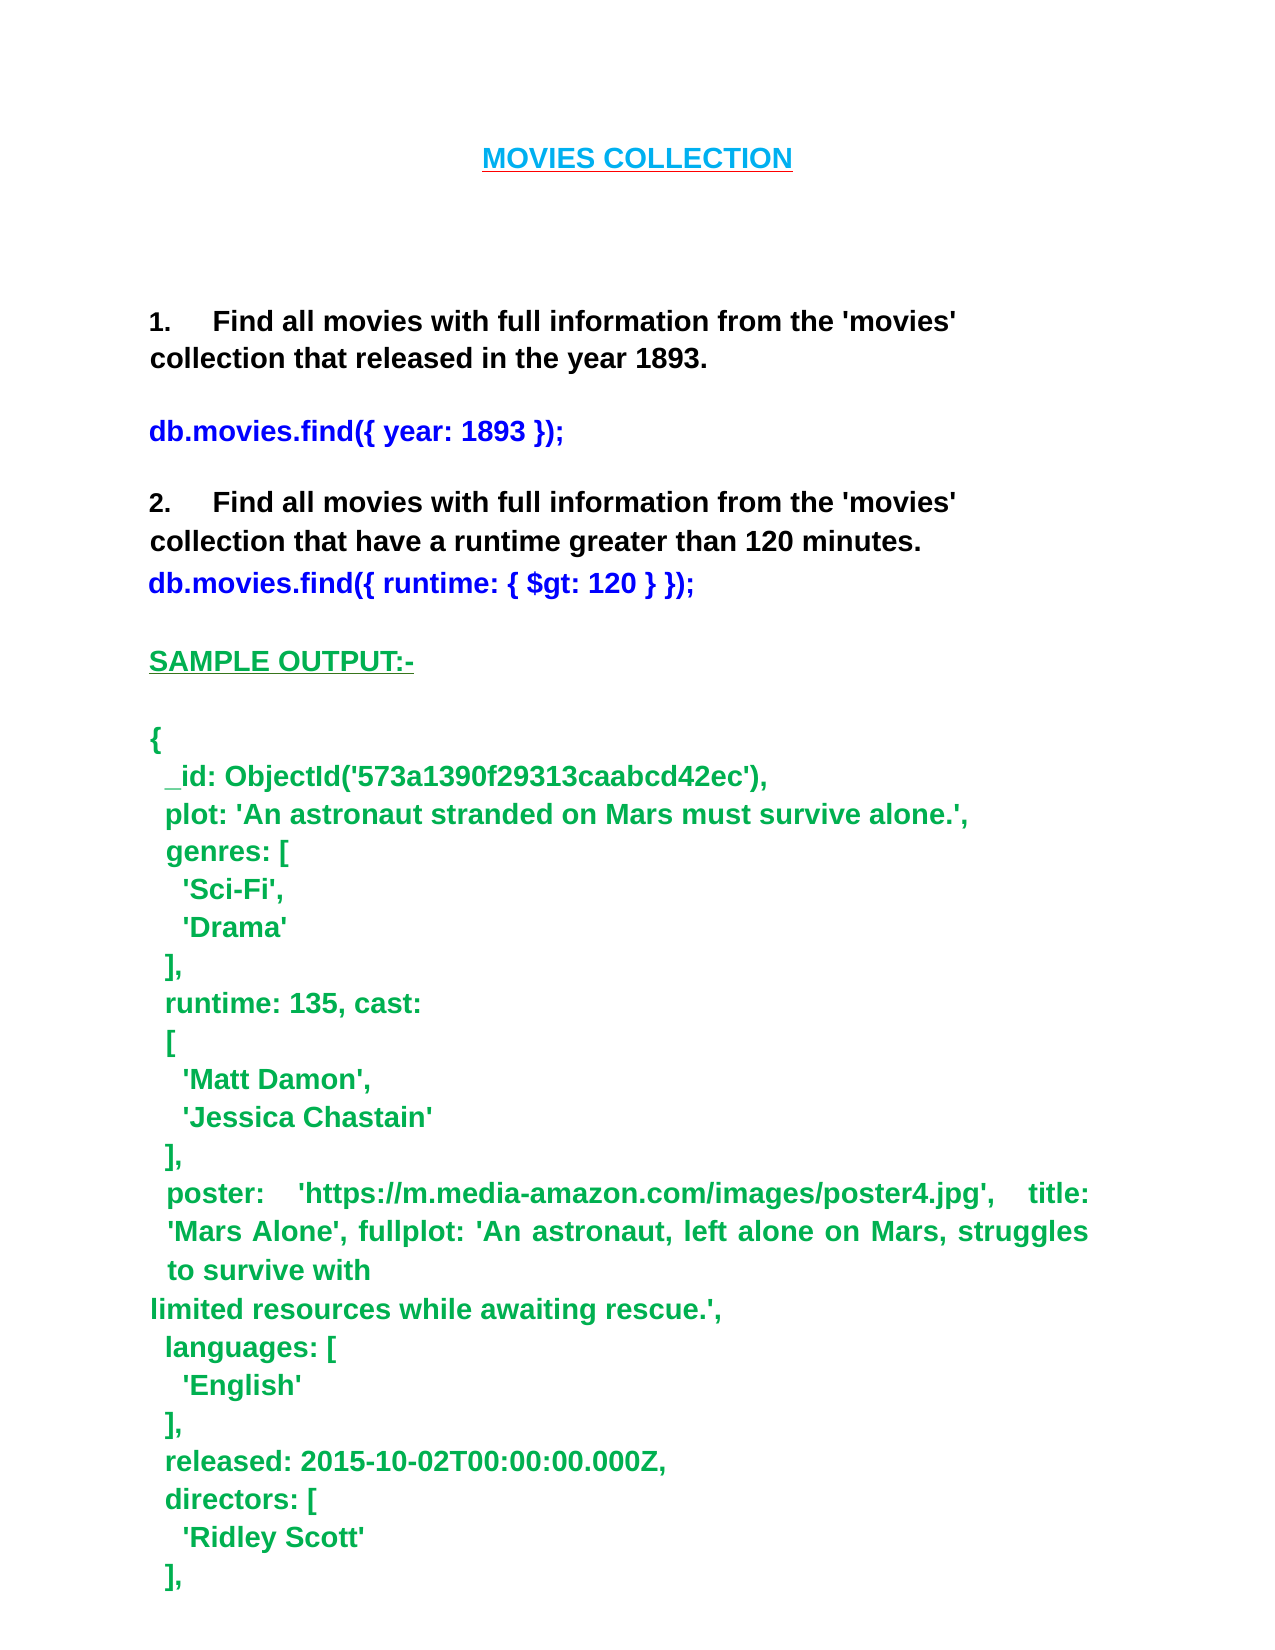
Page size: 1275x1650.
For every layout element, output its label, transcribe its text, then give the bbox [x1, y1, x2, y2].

text MOVIES COLLECTION [137, 142, 1137, 175]
text db.movies.find({ year: 1893 }); [148, 414, 1152, 448]
text directors: [ [164, 1482, 1152, 1515]
text 'English' [182, 1368, 1152, 1401]
text 'Drama' [182, 910, 1152, 944]
text { [150, 721, 1152, 754]
text plot: 'An astronaut stranded on Mars must survive alone.', genres: [ [164, 797, 1081, 868]
text ], [164, 1138, 1152, 1171]
text ], [164, 1558, 1152, 1591]
text 'Ridley Scott' [182, 1520, 1152, 1553]
text ], [164, 1406, 1152, 1439]
text SAMPLE OUTPUT:- [148, 643, 1152, 677]
text ], [164, 948, 1152, 982]
text 'Jessica Chastain' [182, 1100, 1152, 1133]
text 'Sci-Fi', [182, 872, 1152, 906]
text _id: ObjectId('573a1390f29313caabcd42ec'), [164, 759, 1152, 792]
text runtime: 135, cast: [ [164, 986, 423, 1057]
text released: 2015-10-02T00:00:00.000Z, [164, 1444, 1152, 1477]
text 'Matt Damon', [182, 1062, 1152, 1095]
text languages: [ [164, 1330, 1152, 1363]
list Find all movies with full information from the 'movies' collection that have a runtime greater than 120 minutes. [148, 485, 1096, 557]
list Find all movies with full information from the 'movies' collection that released in the year 1893. [148, 304, 1096, 375]
text db.movies.find({ runtime: { $gt: 120 } }); [137, 566, 696, 600]
text limited resources while awaiting rescue.', [150, 1292, 1152, 1325]
text poster: 'https://m.media-amazon.com/images/poster4.jpg', title: 'Mars Alone', fullplot: 'An astronaut, left alone on Mars, struggles to survive with [166, 1176, 1091, 1287]
